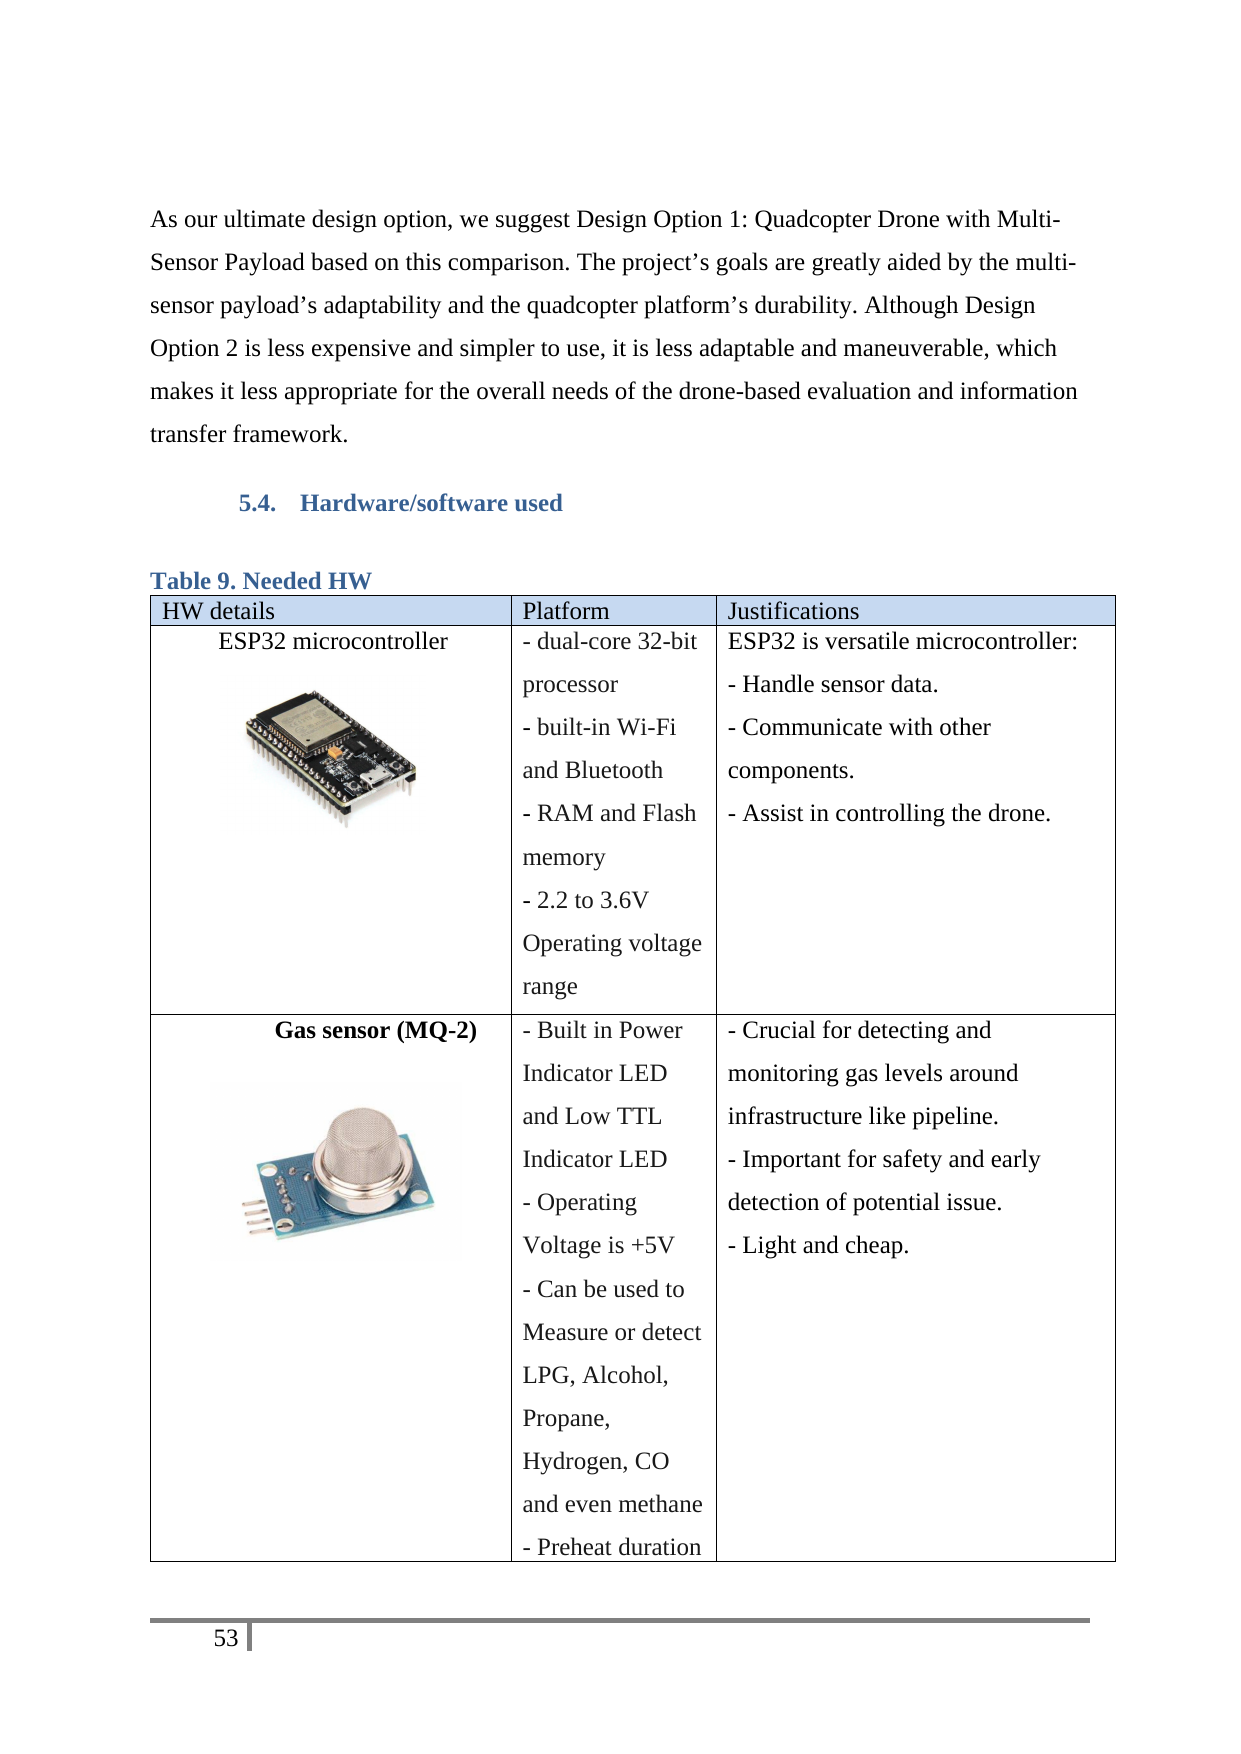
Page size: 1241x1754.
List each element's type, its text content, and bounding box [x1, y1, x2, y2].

table_cell ESP32 is versatile microcontroller: - Handle sensor data. - Communicate with other components. - Assist in controlling the drone. [717, 626, 1115, 1014]
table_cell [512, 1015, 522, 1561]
table_cell - dual-core 32-bit processor - built-in Wi-Fi and Bluetooth - RAM and Flash memory - 2.2 to 3.6V Operating voltage range [512, 626, 716, 1014]
table_header HW details [151, 596, 511, 625]
picture [209, 1082, 462, 1261]
table_cell Gas sensor (MQ-2) [151, 1015, 511, 1561]
subtitle Table 9. Needed HW [150, 566, 1090, 595]
table_cell ESP32 microcontroller [151, 626, 511, 1014]
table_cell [717, 1015, 1115, 1561]
table_header Justifications [717, 596, 1115, 625]
picture [219, 675, 426, 835]
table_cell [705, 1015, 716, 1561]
text As our ultimate design option, we suggest Design Option 1: Quadcopter Drone with Multi-Sensor Payload based on this comparison. The project’s goals are greatly aided by the multi-sensor payload’s adaptability and the quadcopter platform’s durability. Although Design Option 2 is less expensive and simpler to use, it is less adaptable and maneuverable, which makes it less appropriate for the overall needs of the drone-based evaluation and information transfer framework. [150, 204, 1090, 448]
subtitle Hardware/software used [239, 488, 1090, 516]
table_header Platform [512, 596, 716, 625]
